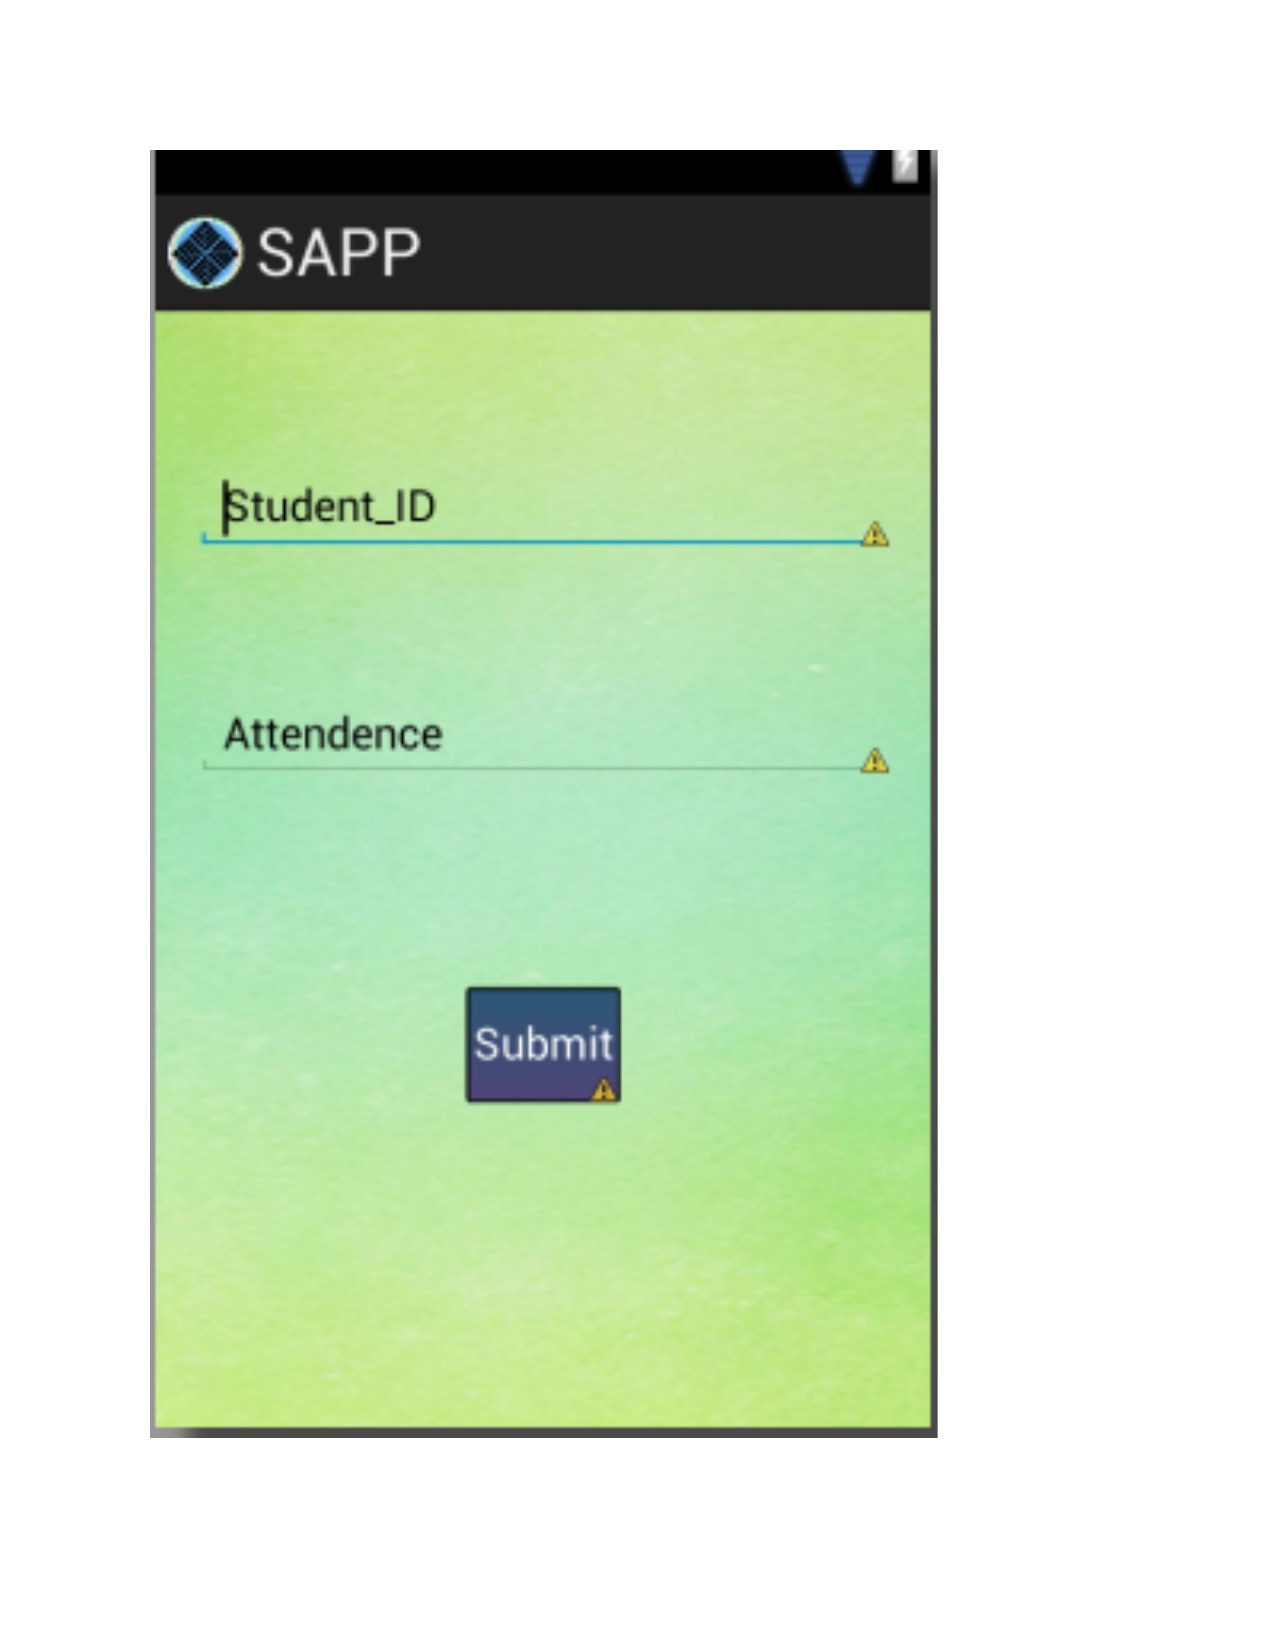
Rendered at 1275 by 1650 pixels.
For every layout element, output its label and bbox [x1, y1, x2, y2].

picture [150, 150, 938, 1438]
